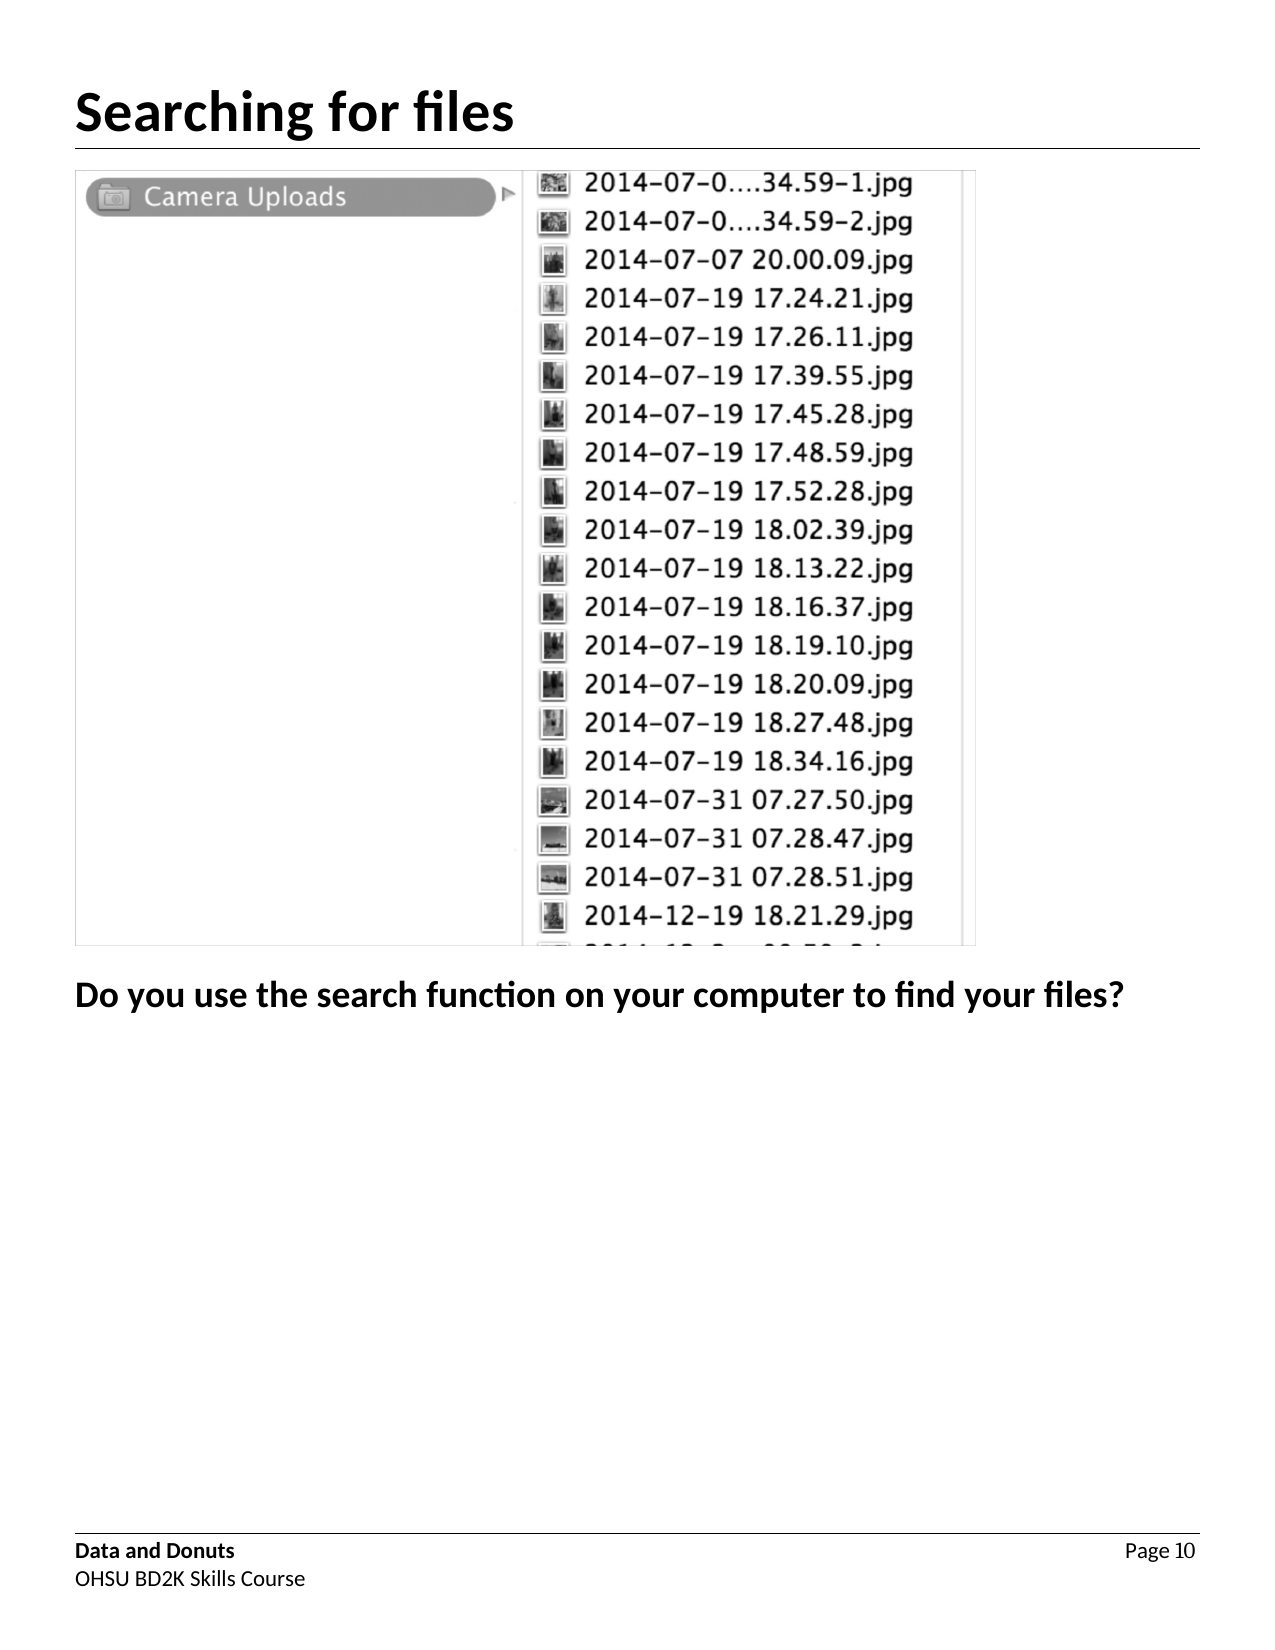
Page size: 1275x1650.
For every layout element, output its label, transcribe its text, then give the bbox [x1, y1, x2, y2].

title Searching for files [75, 75, 1200, 148]
picture [75, 170, 976, 946]
text Do you use the search function on your computer to find your files? [75, 971, 1200, 1017]
